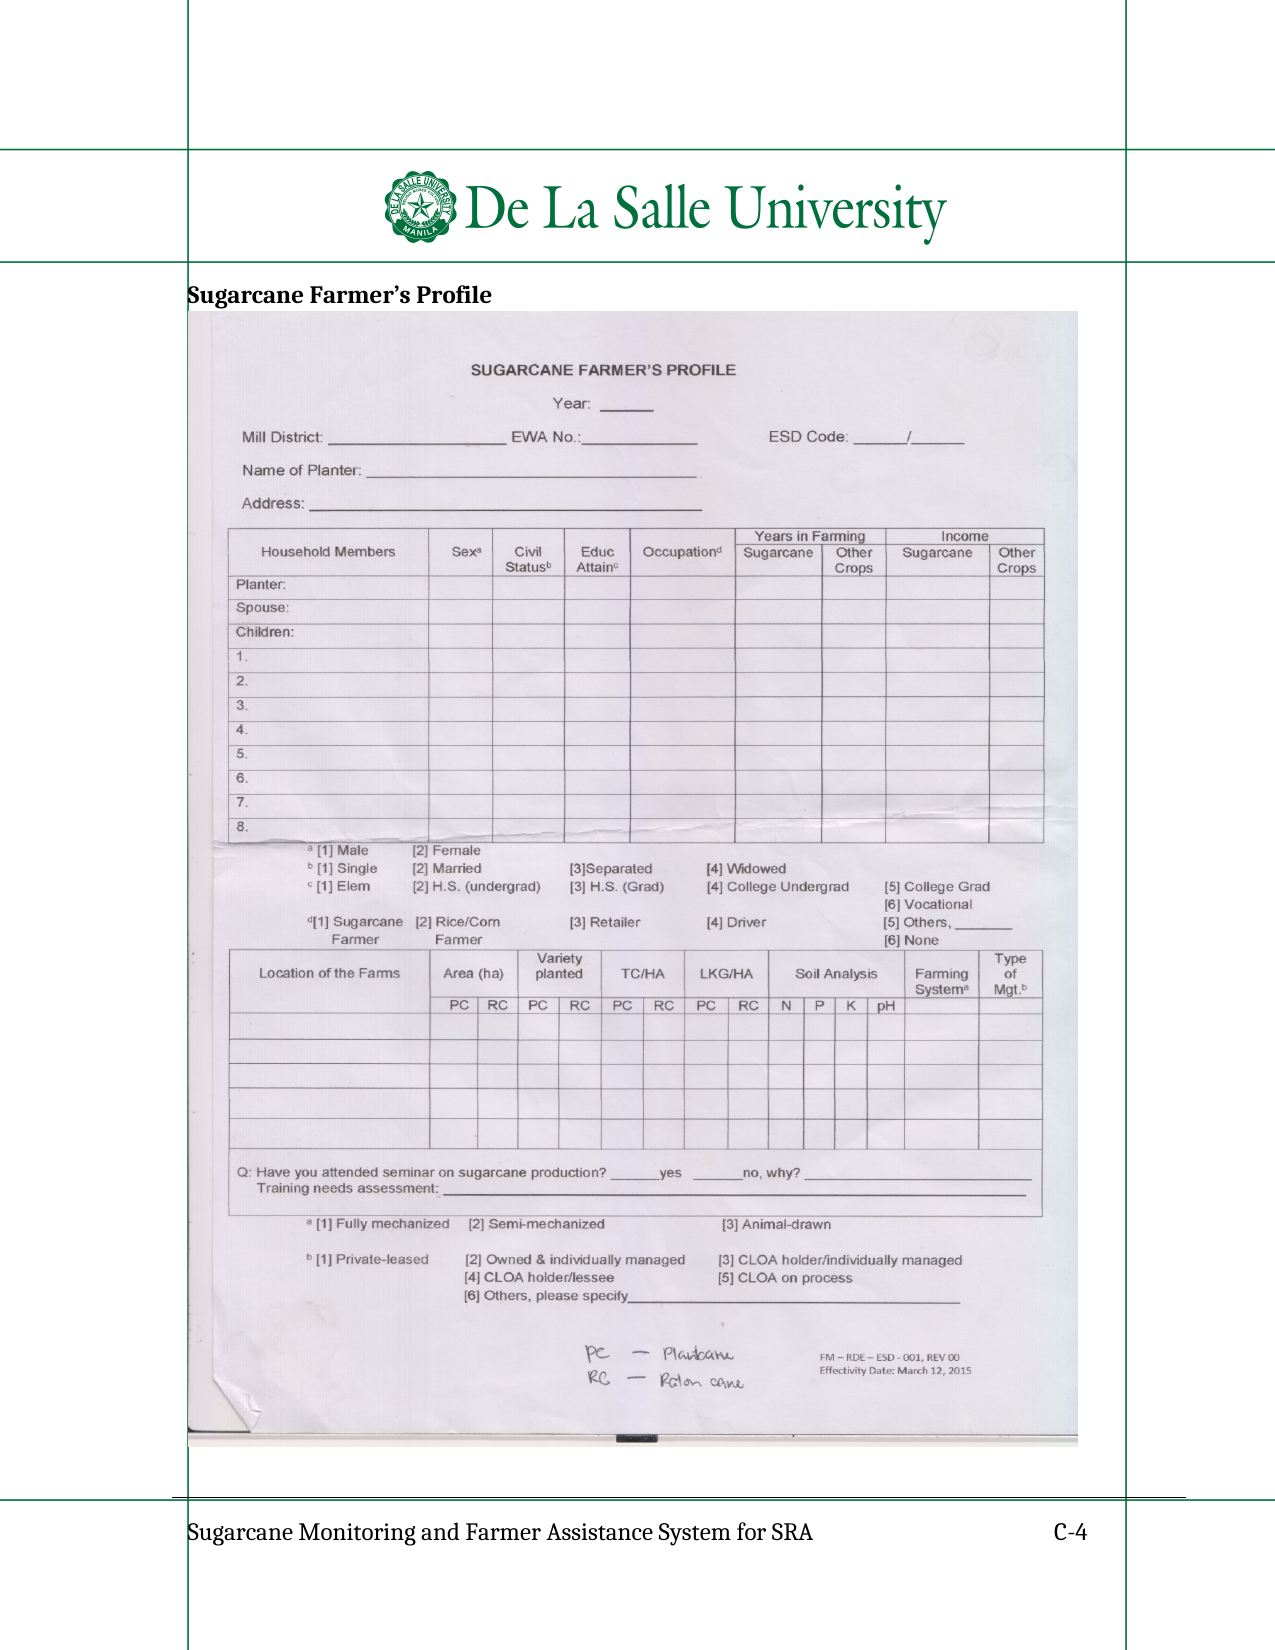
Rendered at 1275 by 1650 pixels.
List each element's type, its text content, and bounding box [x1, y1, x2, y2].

text Sugarcane Farmer’s Profile [187, 281, 1106, 310]
picture [0, 0, 1275, 1650]
